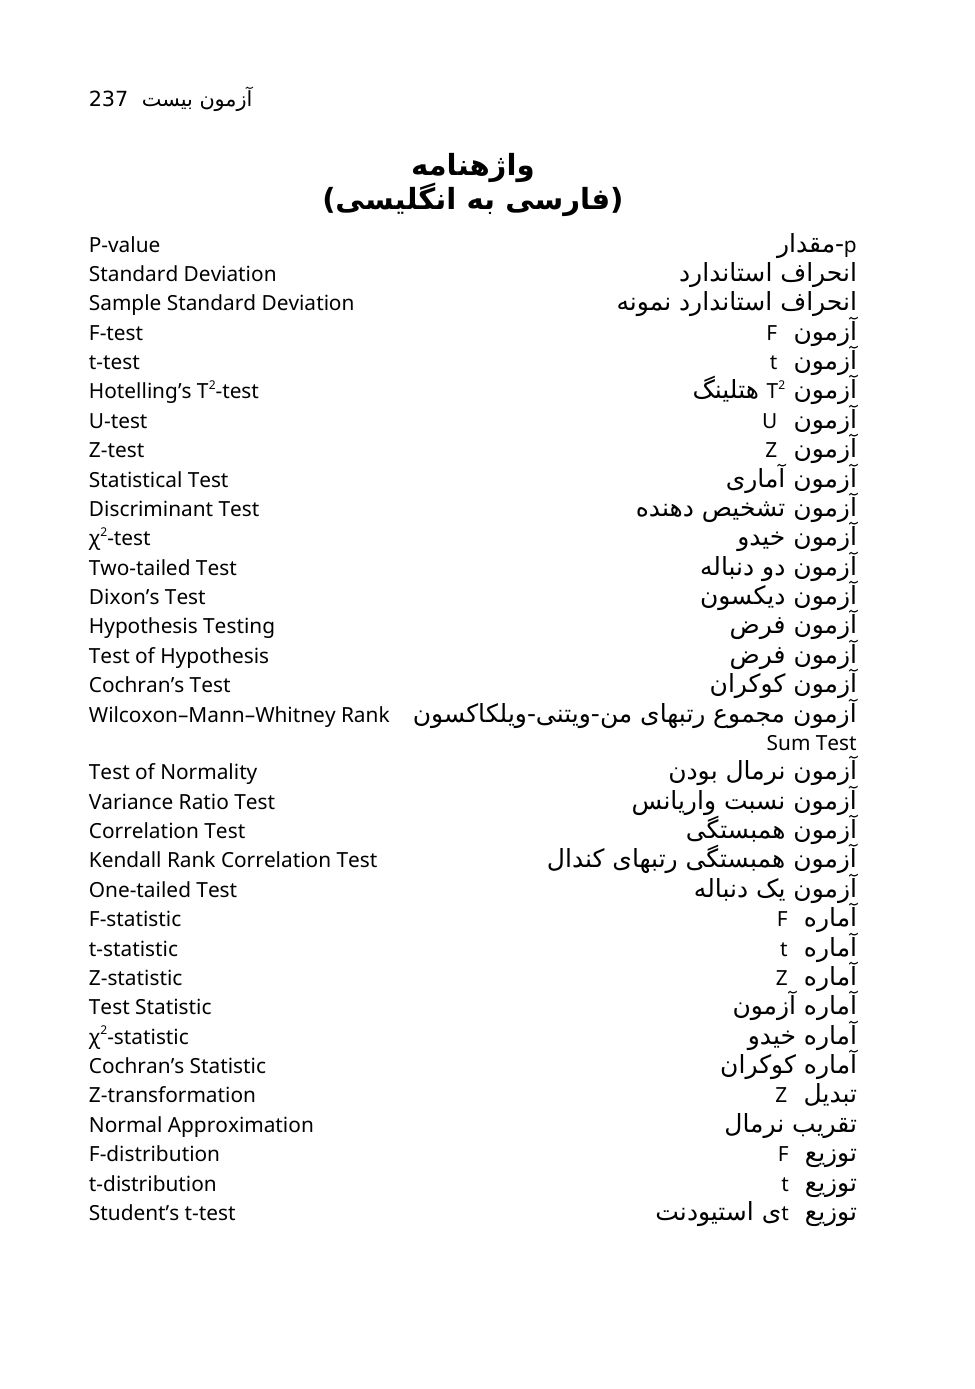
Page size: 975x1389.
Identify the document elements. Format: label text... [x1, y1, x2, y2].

text آزمون T2 هتلینگ Hotelling’s T2-test [89, 376, 857, 405]
text آزمون U U-test [89, 405, 857, 434]
text آزمون آماری Statistical Test [89, 464, 857, 493]
text توزیع t t-distribution [89, 1168, 857, 1197]
text آزمون F F-test [89, 317, 857, 346]
text آماره F F-statistic [89, 903, 857, 933]
text آزمون یک دنباله One-tailed Test [89, 874, 857, 903]
text آزمون t t-test [89, 346, 857, 376]
text انحراف استاندارد Standard Deviation [89, 258, 857, 287]
text توزیع tی استیودنت Student’s t-test [89, 1197, 857, 1227]
text آزمون همبستگی Correlation Test [89, 815, 857, 845]
text آزمون نسبت واریانس Variance Ratio Test [89, 786, 857, 815]
text p-مقدار P-value [89, 229, 857, 258]
text آزمون همبستگی رتبه‏ای کندال Kendall Rank Correlation Test [89, 845, 857, 874]
text آزمون Z Z-test [89, 434, 857, 464]
text تقریب نرمال Normal Approximation [89, 1109, 857, 1138]
text تبدیل Z Z-transformation [89, 1080, 857, 1109]
subtitle واژه‏نامه (فارسی به انگلیسی) [89, 148, 857, 216]
text آزمون فرض Hypothesis Testing [89, 611, 857, 640]
text آزمون خی‏دو χ2-test [89, 522, 857, 552]
text آماره کوکران Cochran’s Statistic [89, 1050, 857, 1080]
text آماره t t-statistic [89, 933, 857, 962]
text انحراف استاندارد نمونه Sample Standard Deviation [89, 287, 857, 317]
text آزمون کوکران Cochran’s Test [89, 669, 857, 699]
text آماره Z Z-statistic [89, 962, 857, 992]
text آزمون نرمال بودن Test of Normality [89, 757, 857, 786]
text آزمون تشخیص دهنده Discriminant Test [89, 493, 857, 522]
text آماره آزمون Test Statistic [89, 992, 857, 1021]
text توزیع F F-distribution [89, 1138, 857, 1168]
text آزمون فرض Test of Hypothesis [89, 640, 857, 669]
text آماره خی‏دو χ2-statistic [89, 1021, 857, 1050]
text آزمون دو دنباله Two-tailed Test [89, 552, 857, 581]
text آزمون دیکسون Dixon’s Test [89, 581, 857, 611]
text آزمون مجموع رتبه‏ای من-ویتنی-ویلکاکسون Wilcoxon–Mann–Whitney Rank Sum Test [89, 699, 857, 757]
